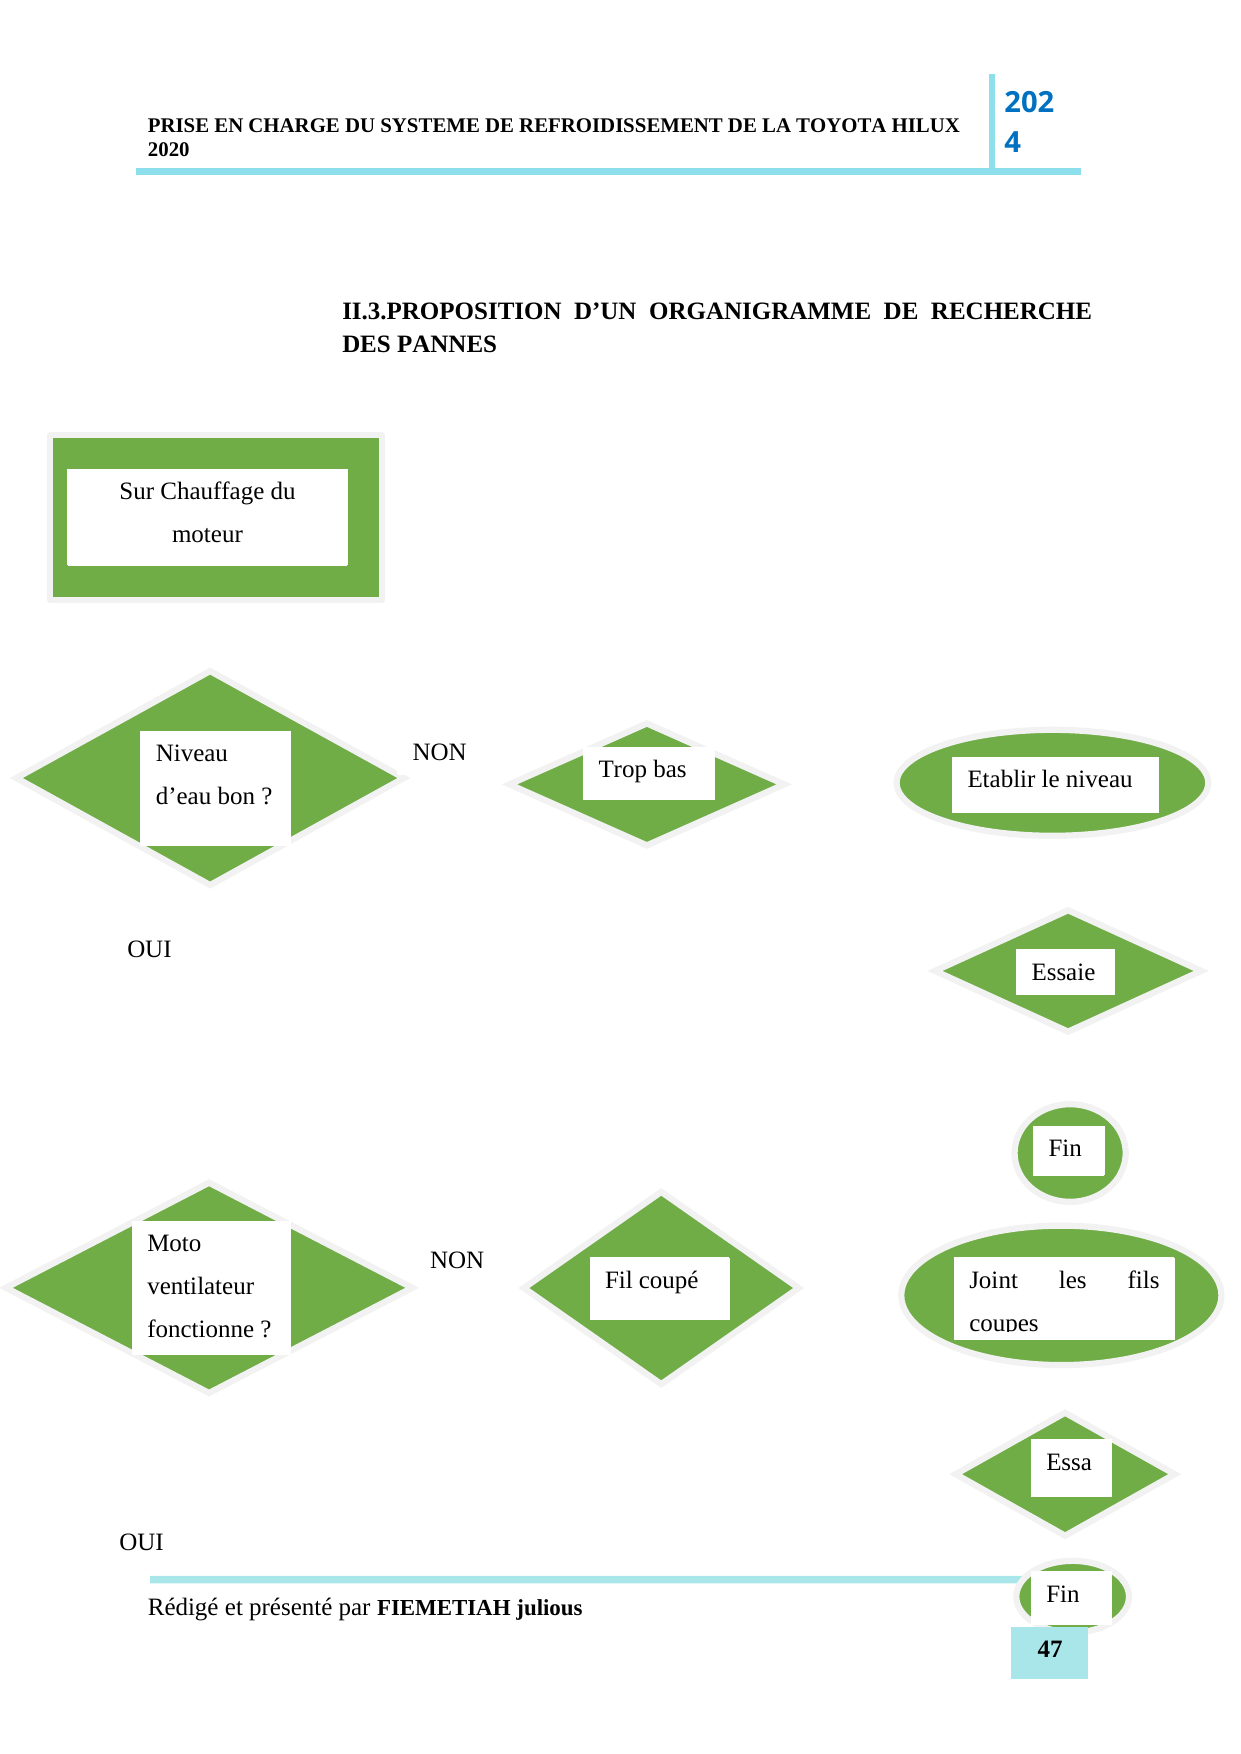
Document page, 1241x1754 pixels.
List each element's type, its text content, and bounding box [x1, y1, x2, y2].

list II.3.PROPOSITION D’UN ORGANIGRAMME DE RECHERCHE DES PANNES [342, 296, 1092, 358]
